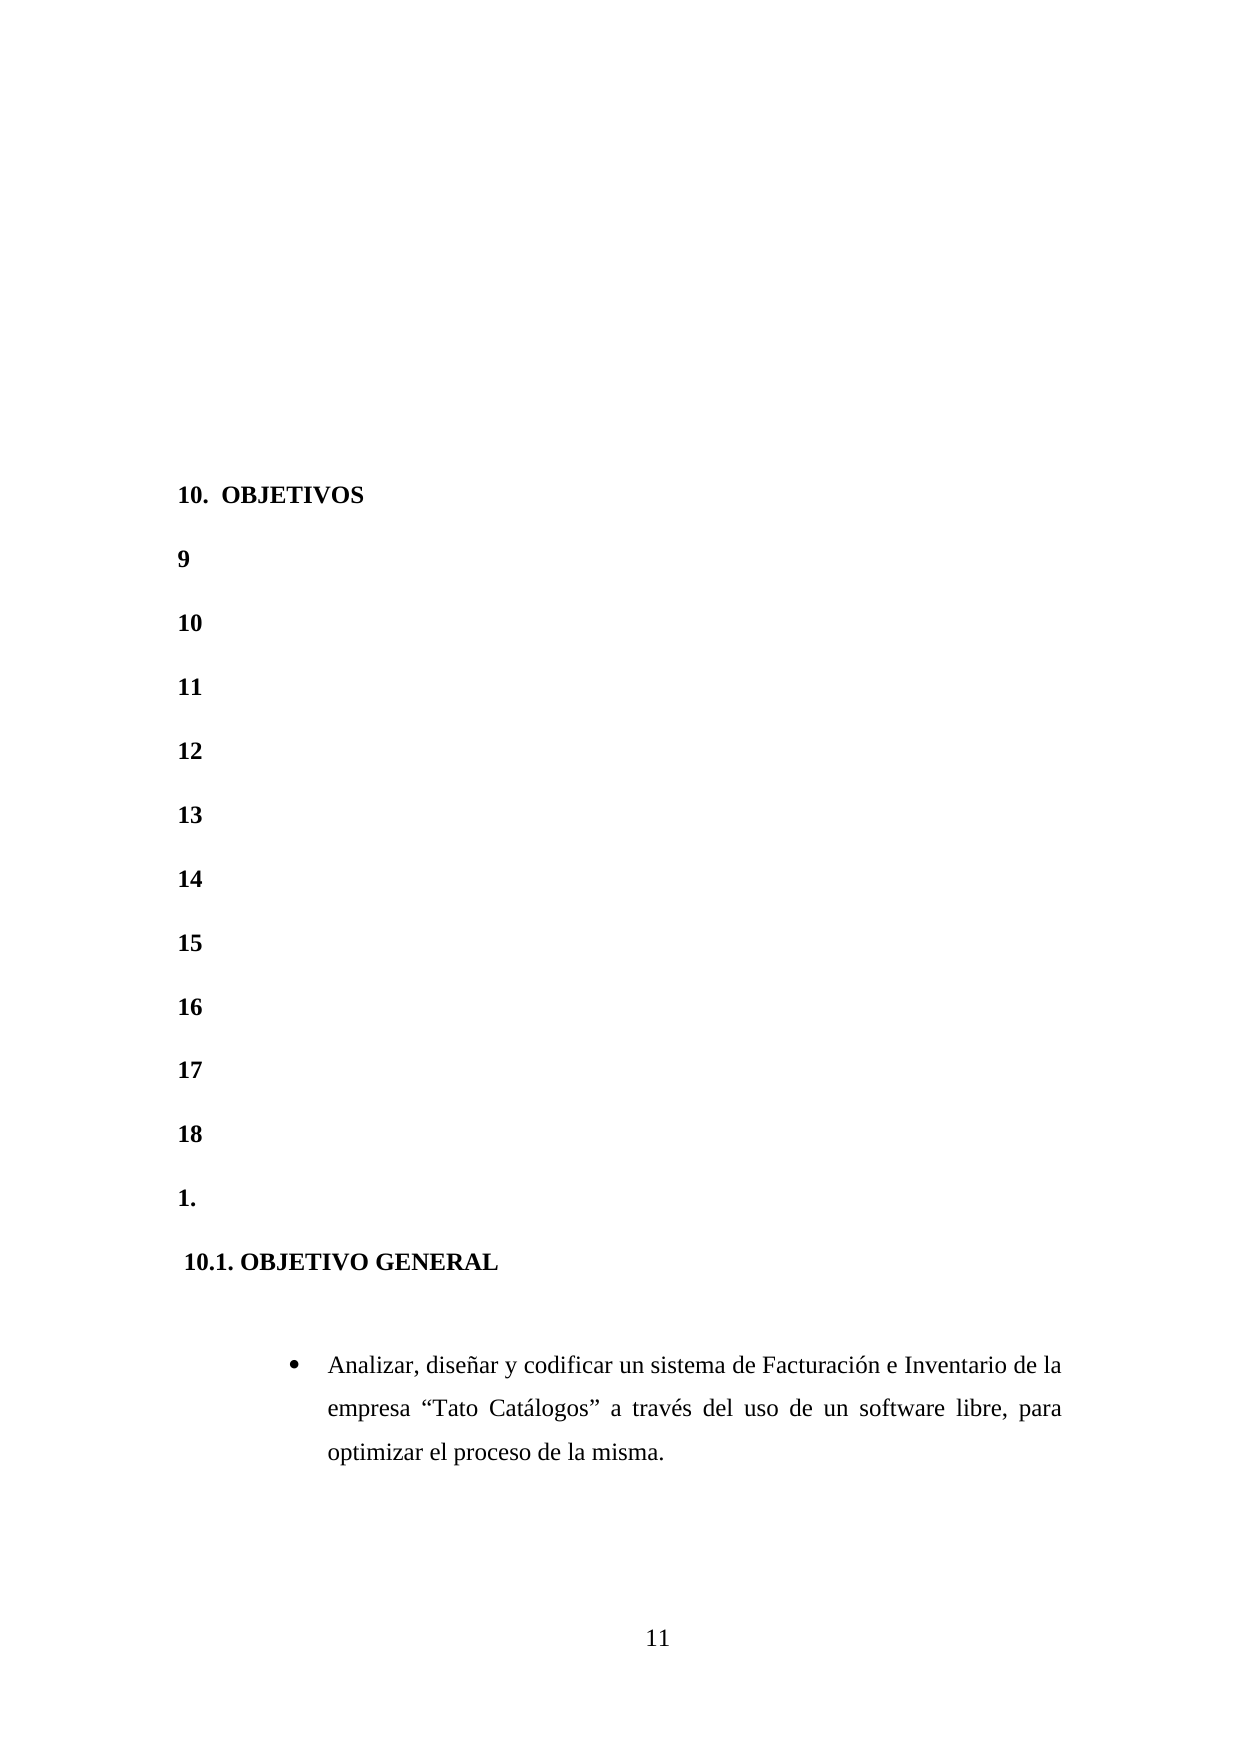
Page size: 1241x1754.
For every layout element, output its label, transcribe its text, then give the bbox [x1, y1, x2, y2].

subtitle OBJETIVOS [177, 480, 1063, 509]
list Analizar, diseñar y codificar un sistema de Facturación e Inventario de la empresa “Tato Catálogos” a través del uso de un software libre, para optimizar el proceso de la misma. [290, 1350, 1063, 1465]
subtitle 10.1. OBJETIVO GENERAL [177, 1247, 1063, 1276]
